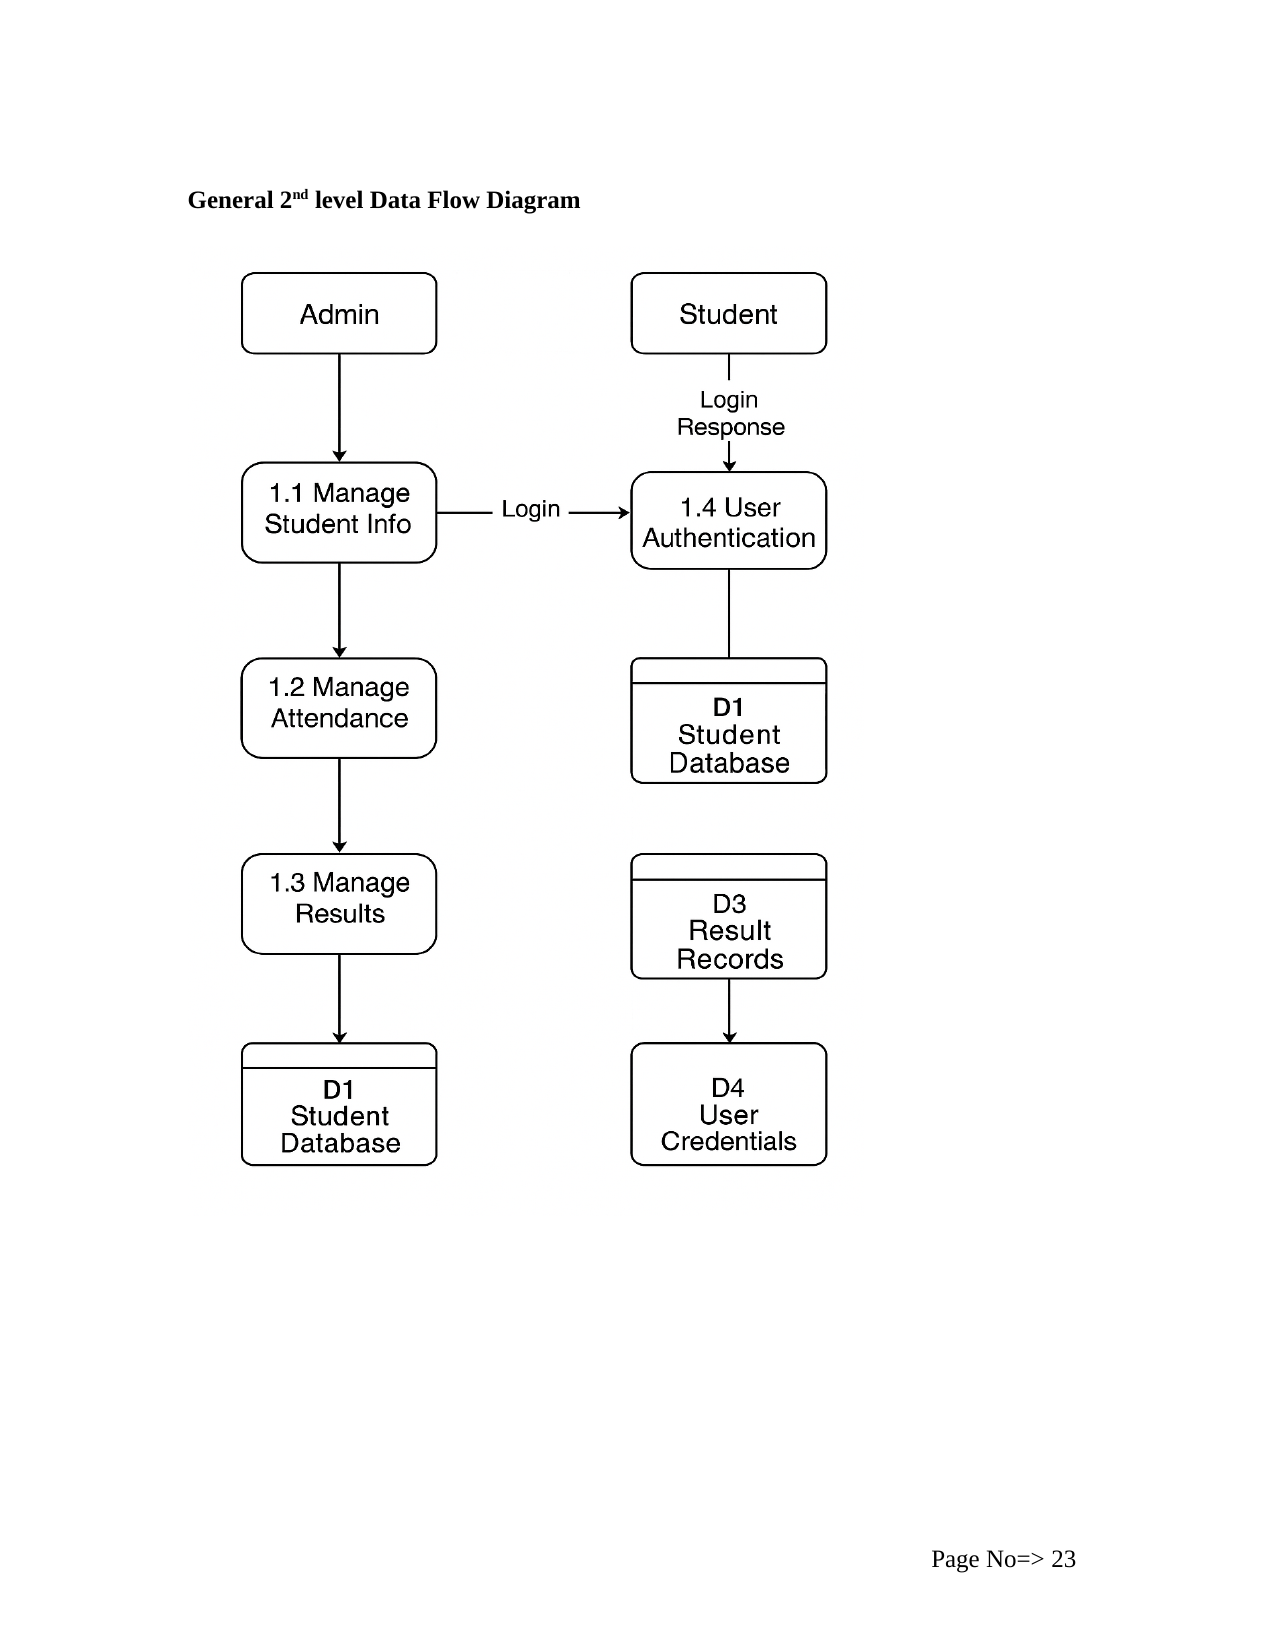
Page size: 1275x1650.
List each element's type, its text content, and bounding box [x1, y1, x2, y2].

picture [187, 246, 865, 1216]
text General 2nd level Data Flow Diagram [187, 186, 1082, 214]
